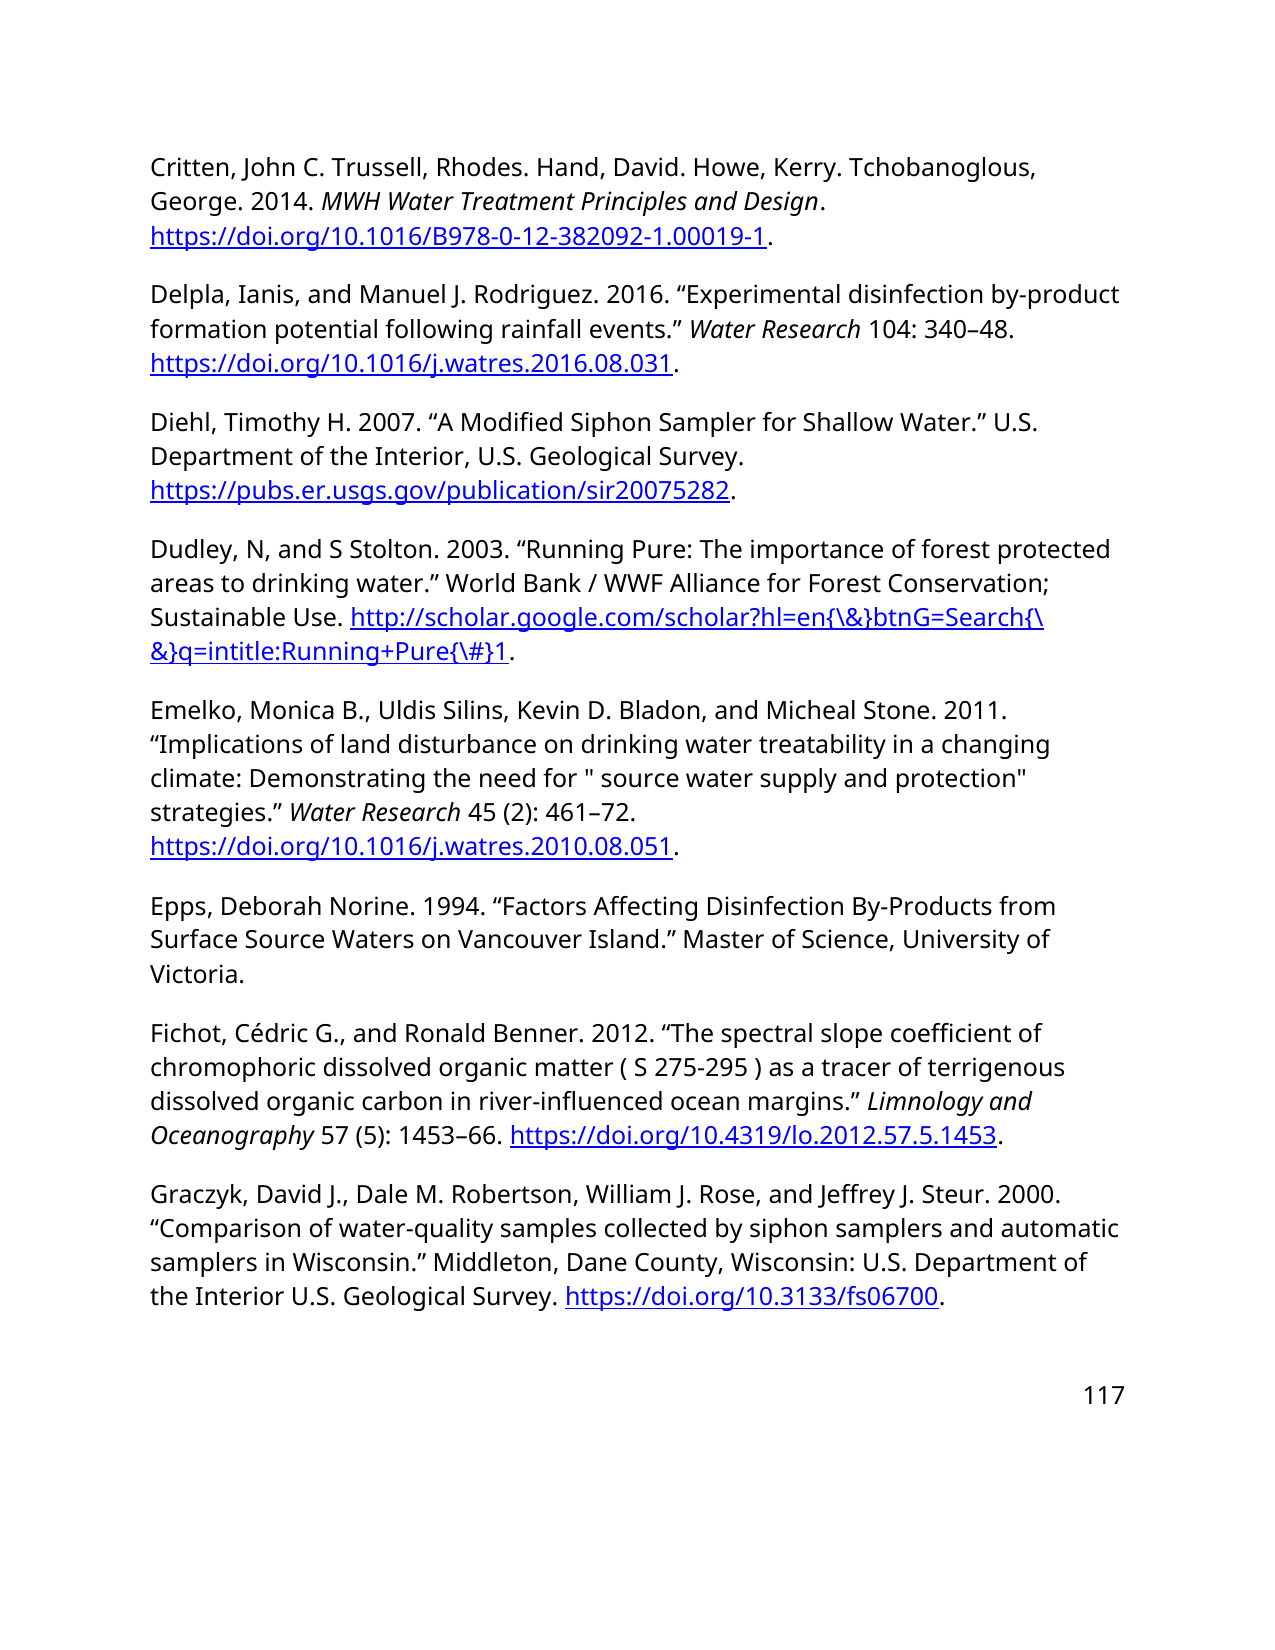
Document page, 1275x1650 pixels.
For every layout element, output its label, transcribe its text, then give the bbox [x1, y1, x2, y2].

text Emelko, Monica B., Uldis Silins, Kevin D. Bladon, and Micheal Stone. 2011. “Implications of land disturbance on drinking water treatability in a changing climate: Demonstrating the need for " source water supply and protection" strategies.” Water Research 45 (2): 461–72. https://doi.org/10.1016/j.watres.2010.08.051. [150, 693, 1125, 863]
text Critten, John C. Trussell, Rhodes. Hand, David. Howe, Kerry. Tchobanoglous, George. 2014. MWH Water Treatment Principles and Design. https://doi.org/10.1016/B978-0-12-382092-1.00019-1. [150, 150, 1125, 252]
text Diehl, Timothy H. 2007. “A Modified Siphon Sampler for Shallow Water.” U.S. Department of the Interior, U.S. Geological Survey. https://pubs.er.usgs.gov/publication/sir20075282. [150, 404, 1125, 507]
text Dudley, N, and S Stolton. 2003. “Running Pure: The importance of forest protected areas to drinking water.” World Bank / WWF Alliance for Forest Conservation; Sustainable Use. http://scholar.google.com/scholar?hl=en{\&}btnG=Search{\&}q=intitle:Running+Pure{\#}1. [150, 532, 1125, 668]
text Epps, Deborah Norine. 1994. “Factors Affecting Disinfection By-Products from Surface Source Waters on Vancouver Island.” Master of Science, University of Victoria. [150, 888, 1125, 990]
text Graczyk, David J., Dale M. Robertson, William J. Rose, and Jeffrey J. Steur. 2000. “Comparison of water-quality samples collected by siphon samplers and automatic samplers in Wisconsin.” Middleton, Dane County, Wisconsin: U.S. Department of the Interior U.S. Geological Survey. https://doi.org/10.3133/fs06700. [150, 1177, 1125, 1313]
text Delpla, Ianis, and Manuel J. Rodriguez. 2016. “Experimental disinfection by-product formation potential following rainfall events.” Water Research 104: 340–48. https://doi.org/10.1016/j.watres.2016.08.031. [150, 277, 1125, 379]
text Fichot, Cédric G., and Ronald Benner. 2012. “The spectral slope coefficient of chromophoric dissolved organic matter ( S 275-295 ) as a tracer of terrigenous dissolved organic carbon in river-influenced ocean margins.” Limnology and Oceanography 57 (5): 1453–66. https://doi.org/10.4319/lo.2012.57.5.1453. [150, 1015, 1125, 1152]
